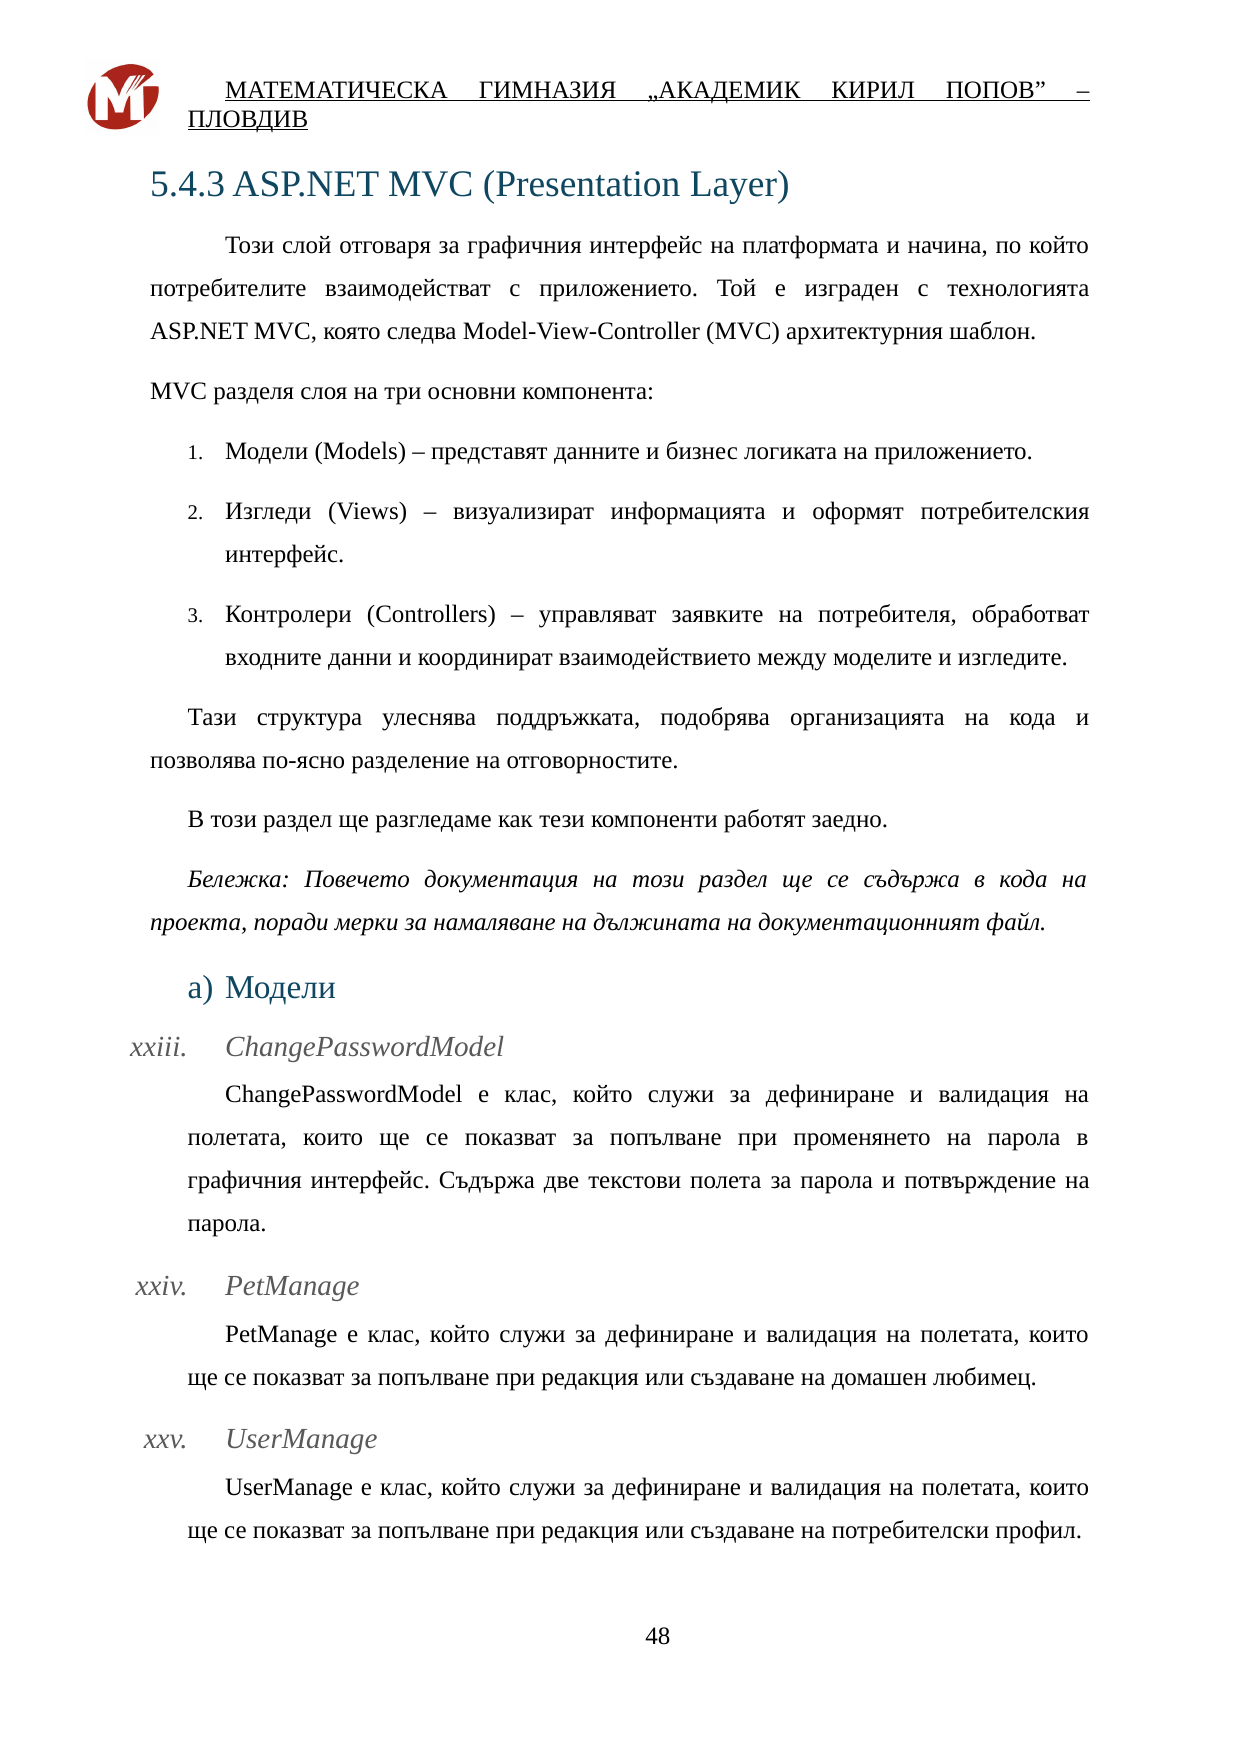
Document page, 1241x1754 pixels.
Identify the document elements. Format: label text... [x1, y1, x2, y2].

text UserManage е клас, който служи за дефиниране и валидация на полетата, които ще се показват за попълване при редакция или създаване на потребителски профил. [187, 1472, 1090, 1544]
text Този слой отговаря за графичния интерфейс на платформата и начина, по който потребителите взаимодействат с приложението. Той е изграден с технологията ASP.NET MVC, която следва Model-View-Controller (MVC) архитектурния шаблон. [150, 230, 1090, 345]
subtitle PetManage [187, 1268, 1090, 1302]
list Модели (Models) – представят данните и бизнес логиката на приложението. [187, 436, 1090, 465]
text ChangePasswordModel е клас, който служи за дефиниране и валидация на полетата, които ще се показват за попълване при променянето на парола в графичния интерфейс. Съдържа две текстови полета за парола и потвърждение на парола. [187, 1079, 1090, 1237]
text Бележка: Повечето документация на този раздел ще се съдържа в кода на проекта, поради мерки за намаляване на дължината на документационният файл. [150, 864, 1090, 936]
text В този раздел ще разгледаме как тези компоненти работят заедно. [150, 804, 1090, 833]
text Тази структура улеснява поддръжката, подобрява организацията на кода и позволява по-ясно разделение на отговорностите. [150, 702, 1090, 773]
picture [83, 58, 162, 137]
subtitle Модели [187, 967, 1090, 1006]
text MVC разделя слоя на три основни компонента: [150, 376, 1090, 405]
subtitle ChangePasswordModel [187, 1029, 1090, 1062]
list Контролери (Controllers) – управляват заявките на потребителя, обработват входните данни и координират взаимодействието между моделите и изгледите. [187, 599, 1090, 671]
list Изгледи (Views) – визуализират информацията и оформят потребителския интерфейс. [187, 496, 1090, 568]
text PetManage е клас, който служи за дефиниране и валидация на полетата, които ще се показват за попълване при редакция или създаване на домашен любимец. [187, 1319, 1090, 1391]
subtitle 5.4.3 ASP.NET MVC (Presentation Layer) [150, 161, 1090, 204]
subtitle UserManage [187, 1422, 1090, 1455]
